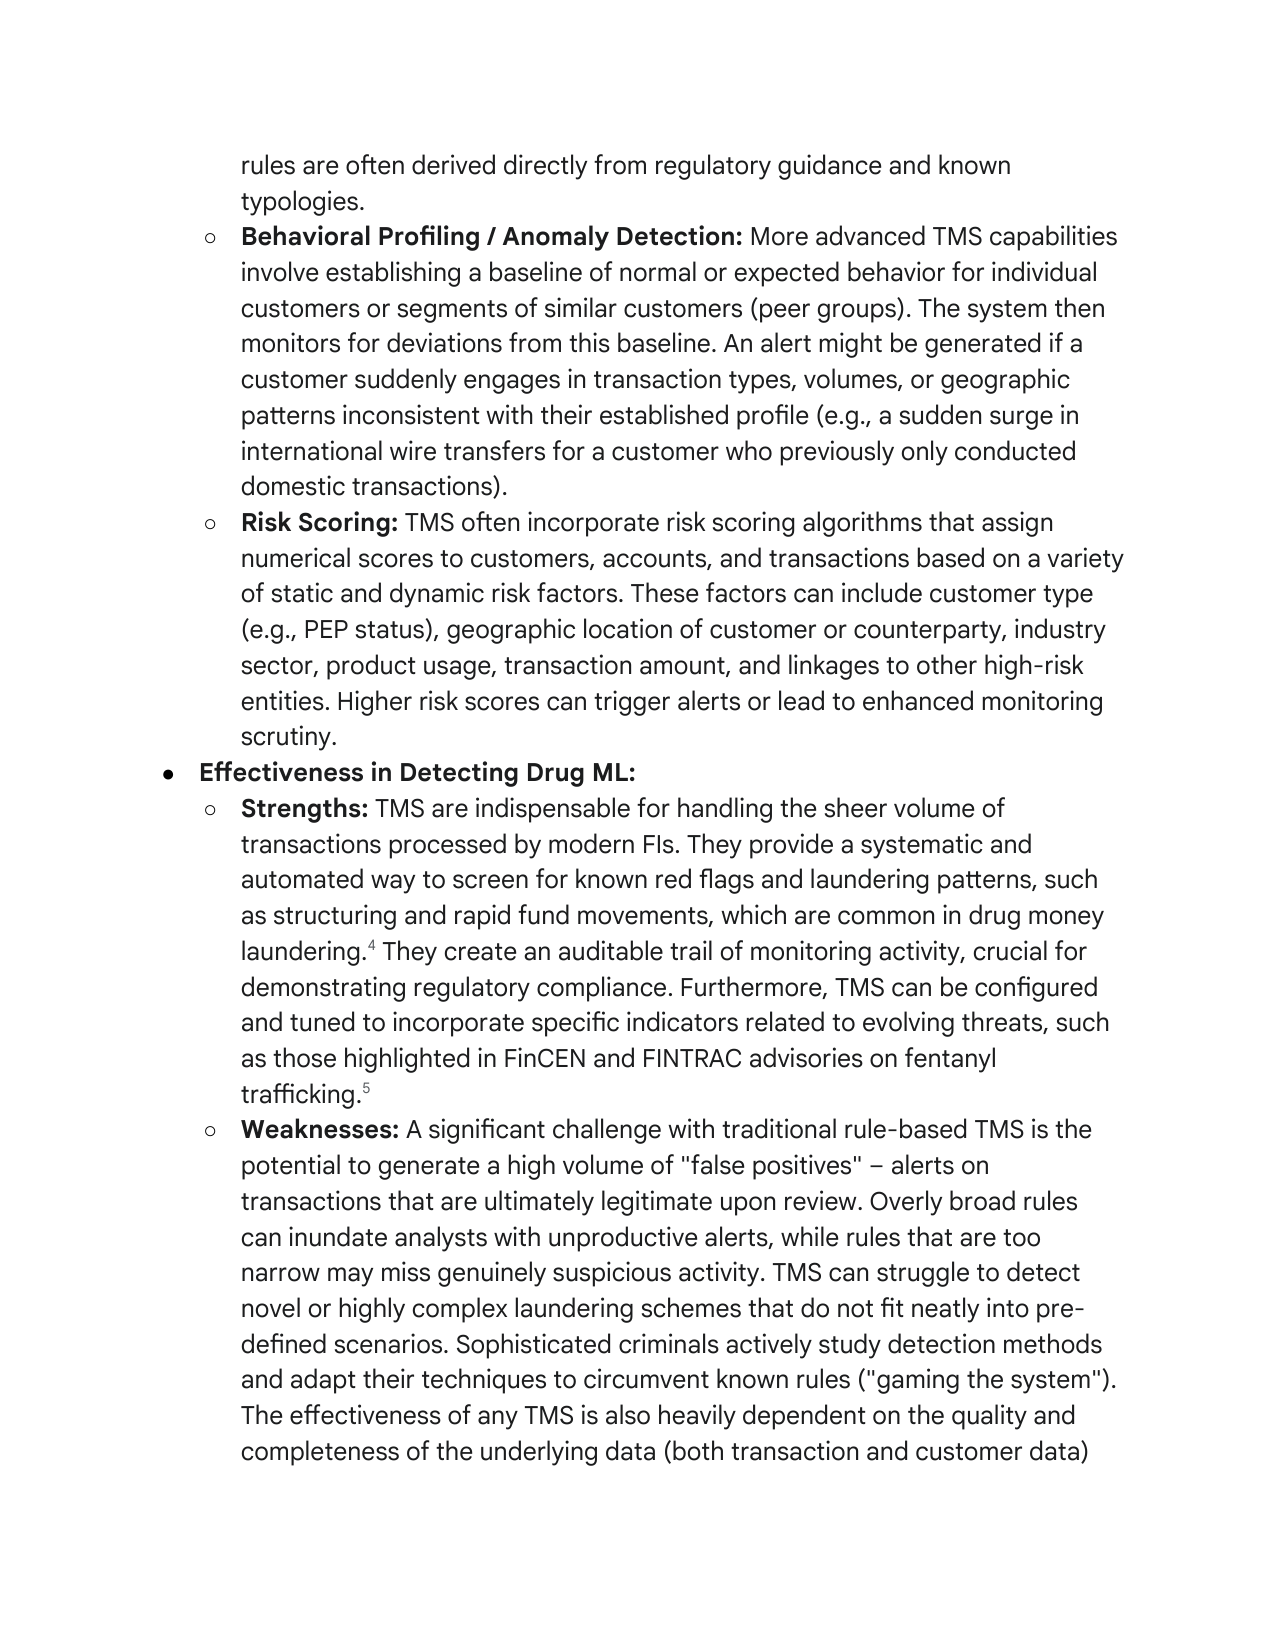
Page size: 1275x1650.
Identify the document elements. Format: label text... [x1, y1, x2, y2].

list Behavioral Profiling / Anomaly Detection: More advanced TMS capabilities involve establishing a baseline of normal or expected behavior for individual customers or segments of similar customers (peer groups). The system then monitors for deviations from this baseline. An alert might be generated if a customer suddenly engages in transaction types, volumes, or geographic patterns inconsistent with their established profile (e.g., a sudden surge in international wire transfers for a customer who previously only conducted domestic transactions). [203, 221, 1125, 503]
list Strengths: TMS are indispensable for handling the sheer volume of transactions processed by modern FIs. They provide a systematic and automated way to screen for known red flags and laundering patterns, such as structuring and rapid fund movements, which are common in drug money laundering.4 They create an auditable trail of monitoring activity, crucial for demonstrating regulatory compliance. Furthermore, TMS can be configured and tuned to incorporate specific indicators related to evolving threats, such as those highlighted in FinCEN and FINTRAC advisories on fentanyl trafficking.5 [203, 793, 1125, 1110]
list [203, 150, 1125, 217]
list Risk Scoring: TMS often incorporate risk scoring algorithms that assign numerical scores to customers, accounts, and transactions based on a variety of static and dynamic risk factors. These factors can include customer type (e.g., PEP status), geographic location of customer or counterparty, industry sector, product usage, transaction amount, and linkages to other high-risk entities. Higher risk scores can trigger alerts or lead to enhanced monitoring scrutiny. [203, 507, 1125, 753]
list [203, 1115, 1125, 1468]
list Effectiveness in Detecting Drug ML: [161, 757, 1125, 789]
